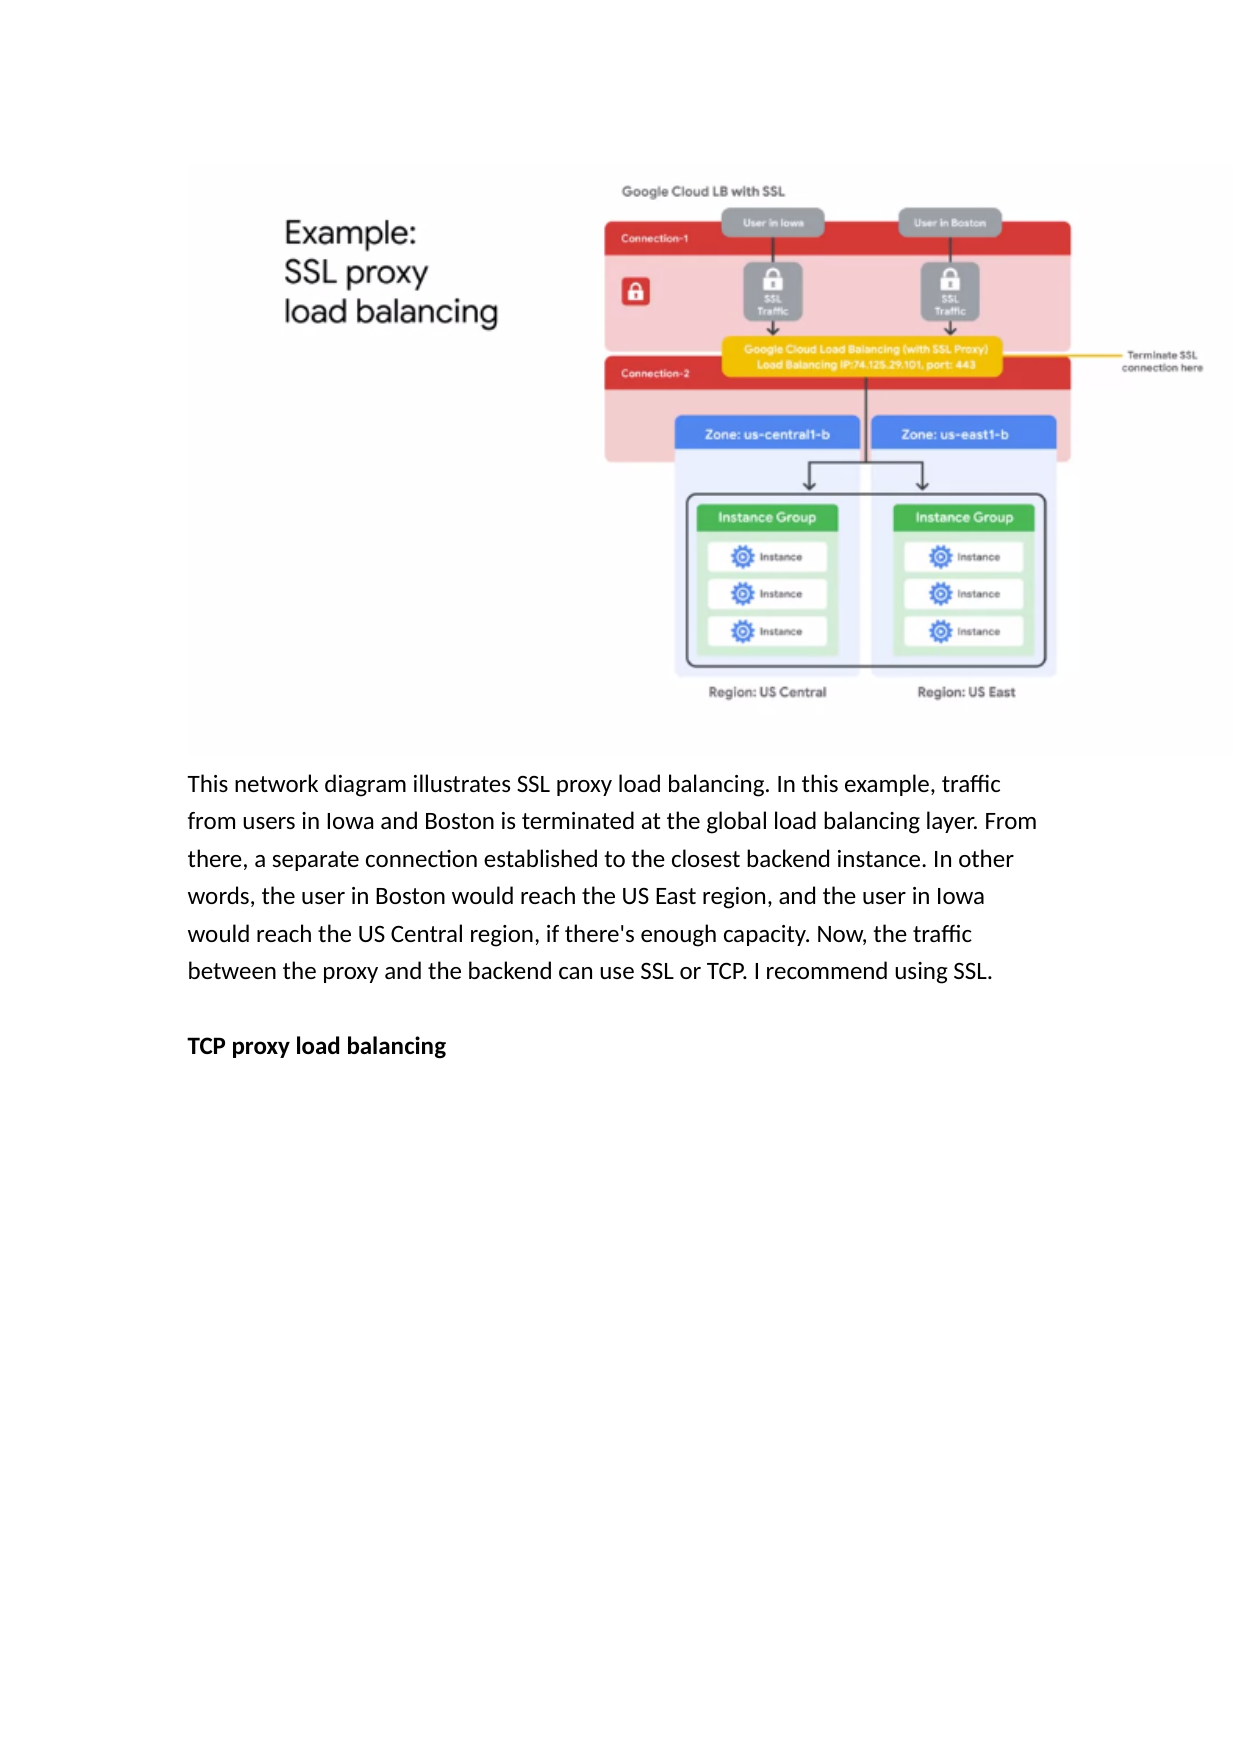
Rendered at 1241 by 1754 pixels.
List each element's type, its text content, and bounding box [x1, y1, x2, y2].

picture [187, 164, 1235, 756]
text TCP proxy load balancing [187, 1027, 1053, 1064]
text This network diagram illustrates SSL proxy load balancing. In this example, traffic from users in Iowa and Boston is terminated at the global load balancing layer. From there, a separate connection established to the closest backend instance. In other words, the user in Boston would reach the US East region, and the user in Iowa would reach the US Central region, if there's enough capacity. Now, the traffic between the proxy and the backend can use SSL or TCP. I recommend using SSL. [187, 764, 1053, 989]
